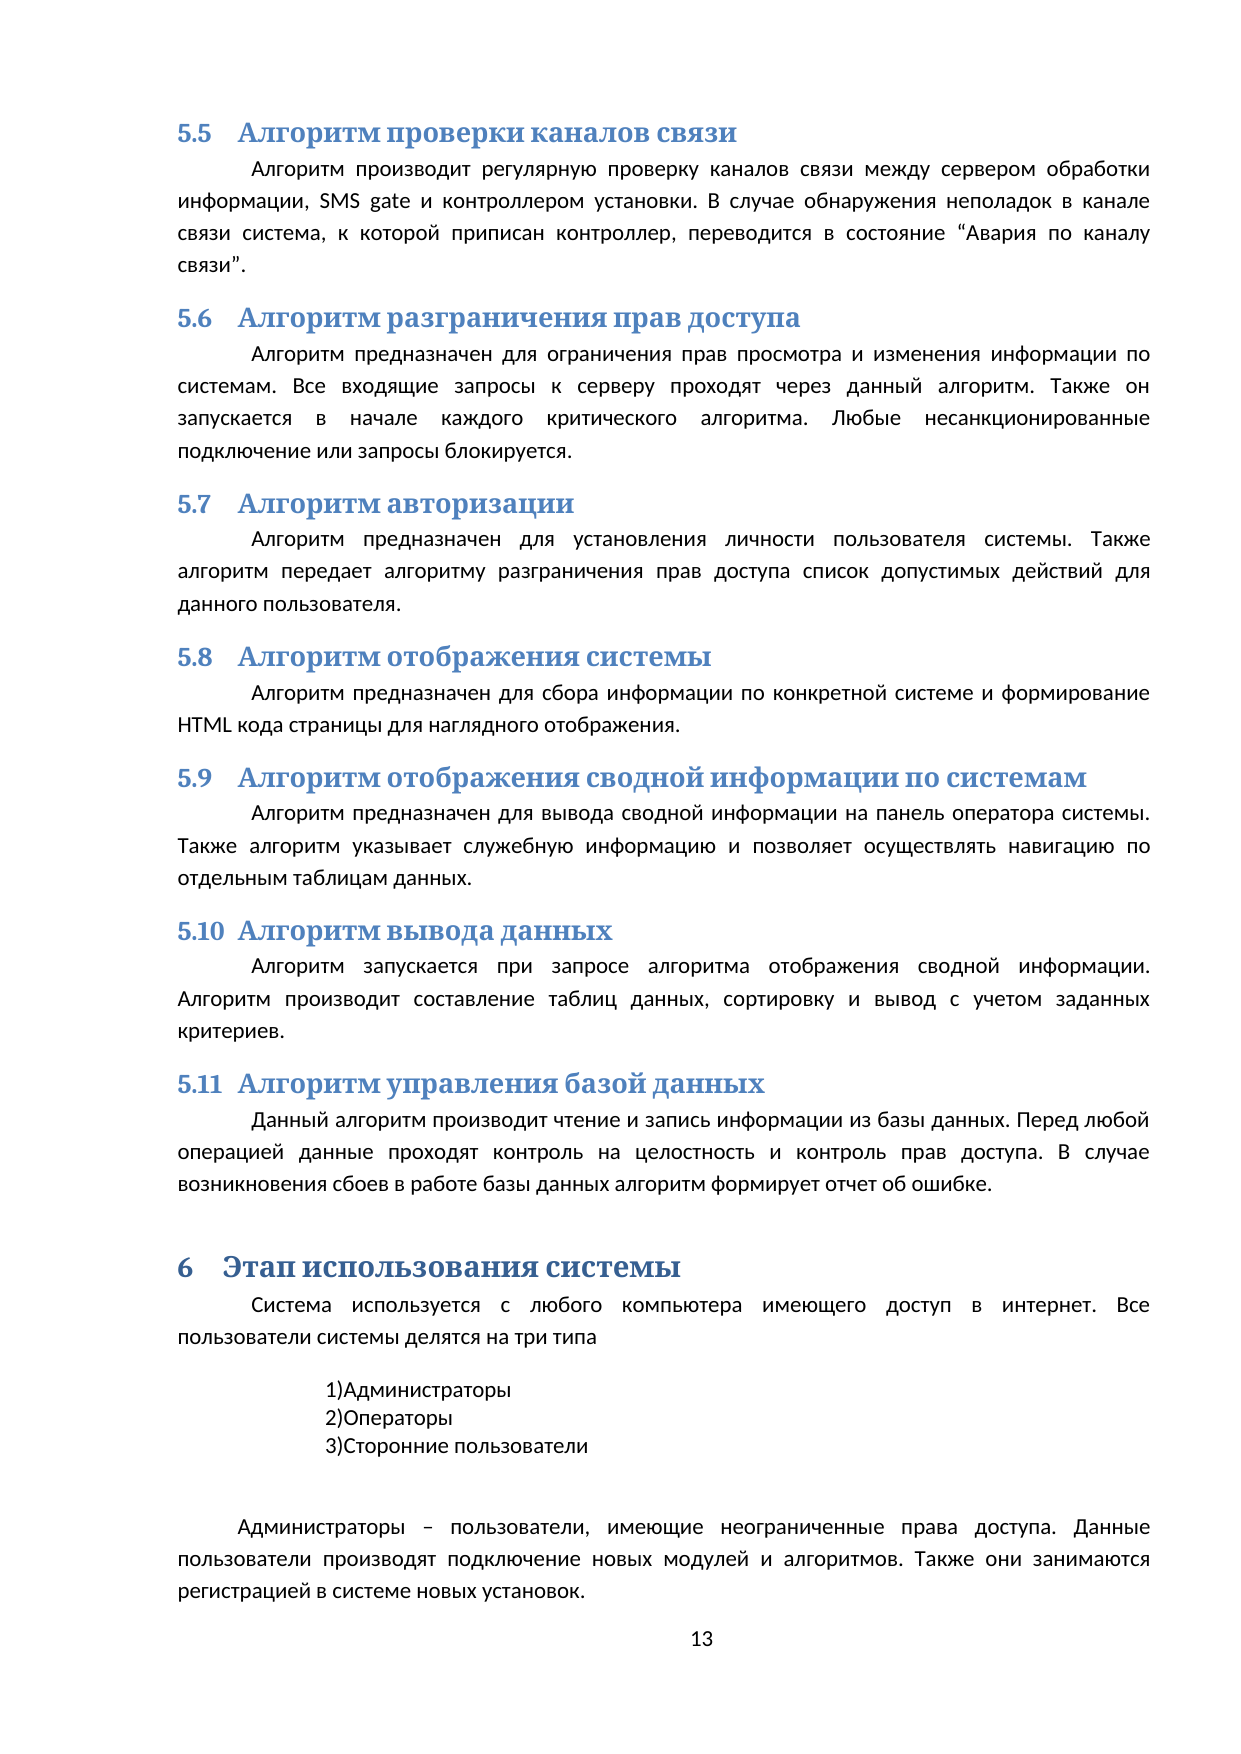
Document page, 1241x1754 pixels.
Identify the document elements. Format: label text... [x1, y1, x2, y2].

subtitle Алгоритм управления базой данных [177, 1069, 1152, 1100]
text Алгоритм производит регулярную проверку каналов связи между сервером обработки информации, SMS gate и контроллером установки. В случае обнаружения неполадок в канале связи система, к которой приписан контроллер, переводится в состояние “Авария по каналу связи”. [177, 154, 1152, 278]
text Администраторы – пользователи, имеющие неограниченные права доступа. Данные пользователи производят подключение новых модулей и алгоритмов. Также они занимаются регистрацией в системе новых установок. [177, 1512, 1152, 1604]
text Алгоритм предназначен для ограничения прав просмотра и изменения информации по системам. Все входящие запросы к серверу проходят через данный алгоритм. Также он запускается в начале каждого критического алгоритма. Любые несанкционированные подключение или запросы блокируется. [177, 339, 1152, 464]
text Система используется с любого компьютера имеющего доступ в интернет. Все пользователи системы делятся на три типа [177, 1290, 1152, 1350]
subtitle Алгоритм разграничения прав доступа [177, 303, 1152, 334]
subtitle Алгоритм проверки каналов связи [177, 118, 1152, 149]
text 2)Операторы [251, 1403, 1152, 1431]
subtitle Алгоритм отображения системы [177, 642, 1152, 673]
text Алгоритм предназначен для вывода сводной информации на панель оператора системы. Также алгоритм указывает служебную информацию и позволяет осуществлять навигацию по отдельным таблицам данных. [177, 798, 1152, 891]
text Алгоритм предназначен для установления личности пользователя системы. Также алгоритм передает алгоритму разграничения прав доступа список допустимых действий для данного пользователя. [177, 524, 1152, 617]
text Алгоритм предназначен для сбора информации по конкретной системе и формирование HTML кода страницы для наглядного отображения. [177, 678, 1152, 738]
subtitle Алгоритм авторизации [177, 489, 1152, 520]
subtitle Алгоритм отображения сводной информации по системам [177, 763, 1152, 794]
subtitle Алгоритм вывода данных [177, 916, 1152, 947]
text 3)Сторонние пользователи [251, 1431, 1152, 1459]
text Алгоритм запускается при запросе алгоритма отображения сводной информации. Алгоритм производит составление таблиц данных, сортировку и вывод с учетом заданных критериев. [177, 952, 1152, 1044]
subtitle Этап использования системы [177, 1251, 1152, 1285]
text Данный алгоритм производит чтение и запись информации из базы данных. Перед любой операцией данные проходят контроль на целостность и контроль прав доступа. В случае возникновения сбоев в работе базы данных алгоритм формирует отчет об ошибке. [177, 1105, 1152, 1197]
text 1)Администраторы [251, 1375, 1152, 1403]
